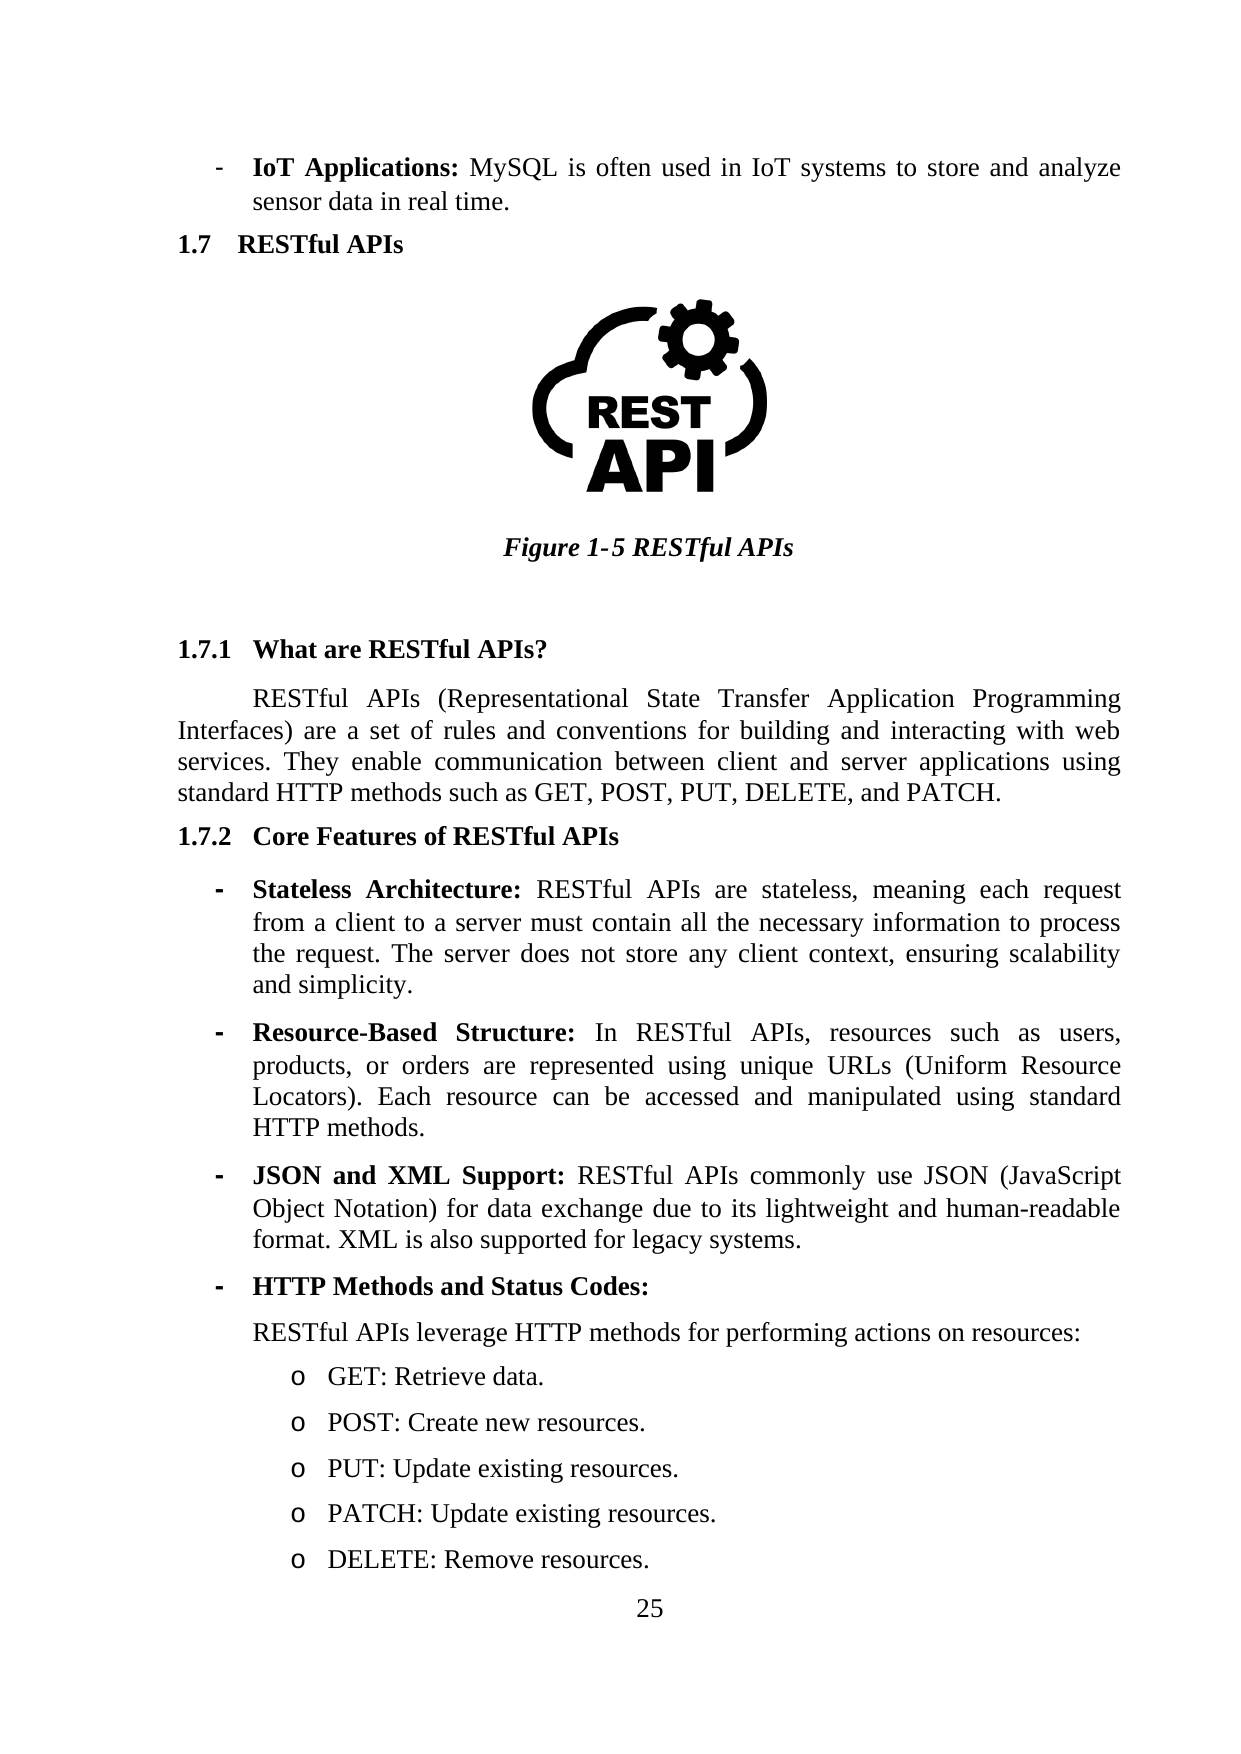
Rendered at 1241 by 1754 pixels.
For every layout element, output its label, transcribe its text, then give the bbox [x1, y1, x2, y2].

picture [532, 278, 767, 513]
list IoT Applications: MySQL is often used in IoT systems to store and analyze sensor data in real time. [215, 148, 1122, 216]
list POST: Create new resources. [290, 1406, 1122, 1439]
list GET: Retrieve data. [290, 1360, 1122, 1393]
subtitle RESTful APIs [177, 228, 1122, 259]
list DELETE: Remove resources. [290, 1543, 1122, 1577]
list Stateless Architecture: RESTful APIs are stateless, meaning each request from a client to a server must contain all the necessary information to process the request. The server does not store any client context, ensuring scalability and simplicity. [215, 869, 1122, 1000]
list PATCH: Update existing resources. [290, 1498, 1122, 1531]
text RESTful APIs leverage HTTP methods for performing actions on resources: [177, 1316, 1122, 1347]
list HTTP Methods and Status Codes: [215, 1267, 1122, 1304]
subtitle Core Features of RESTful APIs [177, 820, 1122, 851]
list Resource-Based Structure: In RESTful APIs, resources such as users, products, or orders are represented using unique URLs (Uniform Resource Locators). Each resource can be accessed and manipulated using standard HTTP methods. [215, 1012, 1122, 1143]
list PUT: Update existing resources. [290, 1452, 1122, 1485]
subtitle What are RESTful APIs? [177, 633, 1122, 664]
text RESTful APIs (Representational State Transfer Application Programming Interfaces) are a set of rules and conventions for building and interacting with web services. They enable communication between client and server applications using standard HTTP methods such as GET, POST, PUT, DELETE, and PATCH. [177, 683, 1122, 807]
list JSON and XML Support: RESTful APIs commonly use JSON (JavaScript Object Notation) for data exchange due to its lightweight and human-readable format. XML is also supported for legacy systems. [215, 1155, 1122, 1254]
